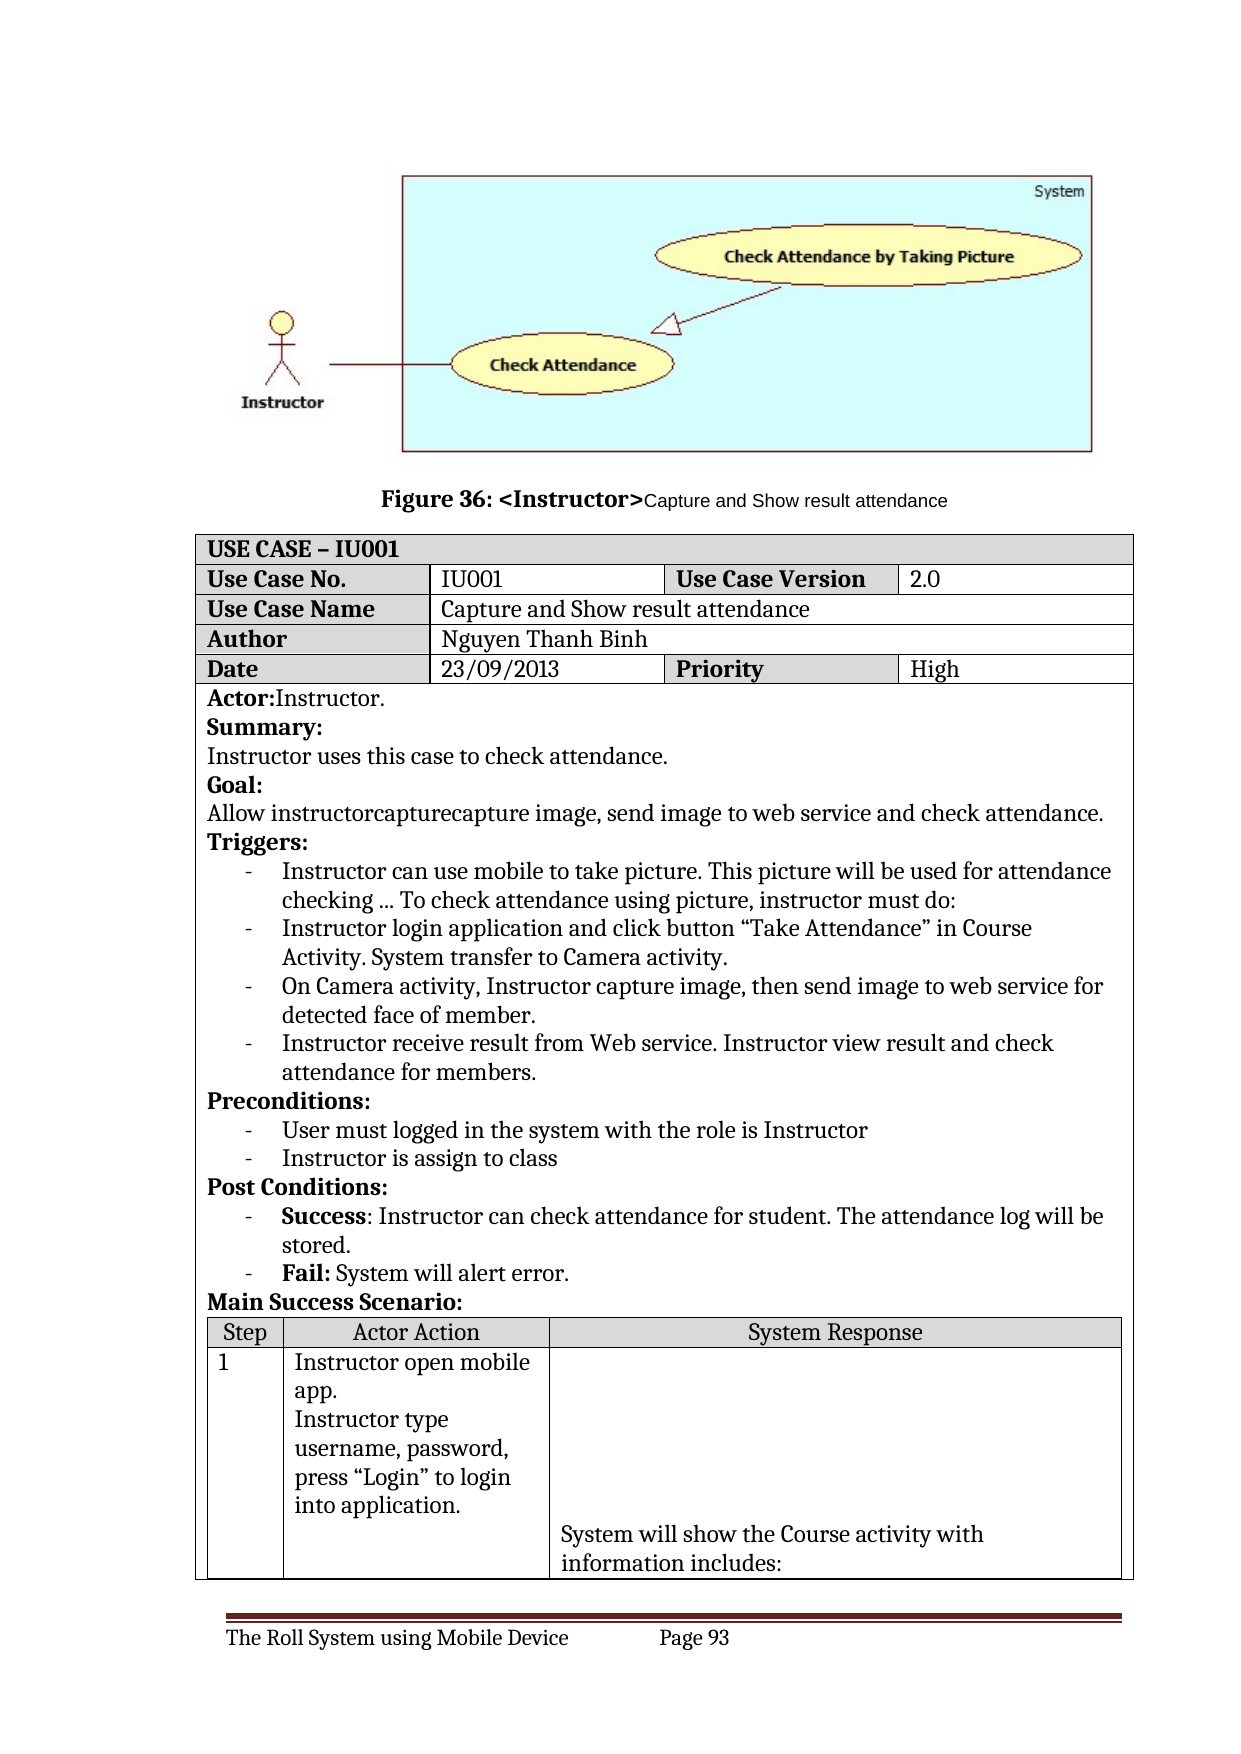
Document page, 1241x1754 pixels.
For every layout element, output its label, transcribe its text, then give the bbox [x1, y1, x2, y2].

table_cell Author [196, 625, 429, 653]
table_cell Use Case Version [665, 565, 898, 594]
table_cell Capture and Show result attendance [431, 595, 1133, 624]
table_cell Use Case Name [196, 595, 429, 624]
table_cell High [899, 655, 1133, 683]
picture [206, 147, 1121, 481]
table_cell 23/09/2013 [431, 655, 664, 683]
table_cell Priority [665, 655, 898, 683]
table_cell 2.0 [899, 565, 1133, 594]
table_cell IU001 [431, 565, 664, 594]
table_header USE CASE – IU001 [196, 535, 1133, 564]
table_cell Date [196, 655, 429, 683]
table_cell Nguyen Thanh Binh [431, 625, 1133, 653]
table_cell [196, 684, 1133, 1579]
table_cell Use Case No. [196, 565, 429, 594]
